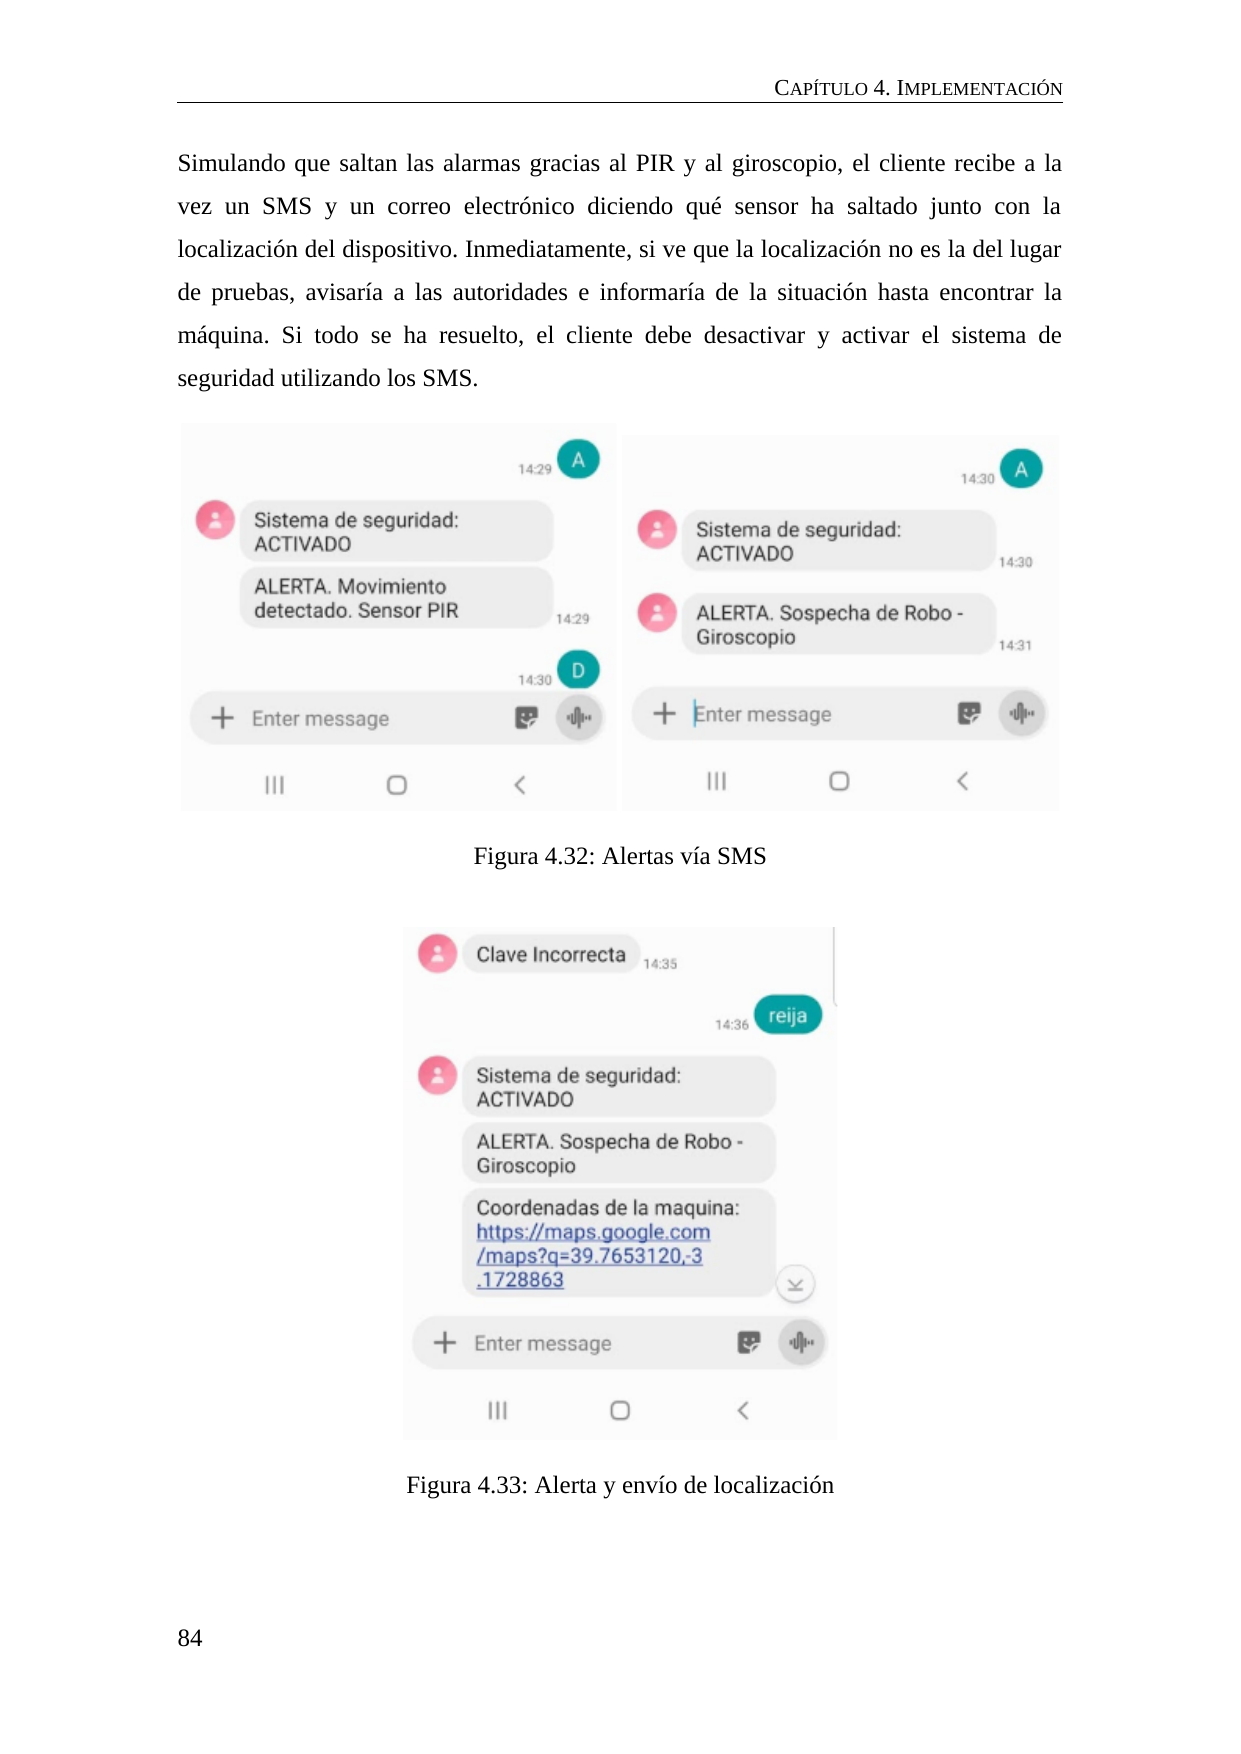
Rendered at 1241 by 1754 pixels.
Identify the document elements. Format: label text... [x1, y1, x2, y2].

picture [622, 435, 1060, 811]
text Figura 4.33: Alerta y envío de localización [177, 1470, 1063, 1499]
text Figura 4.32: Alertas vía SMS [177, 841, 1063, 869]
picture [180, 423, 617, 811]
picture [403, 927, 838, 1440]
text Simulando que saltan las alarmas gracias al PIR y al giroscopio, el cliente recibe a la vez un SMS y un correo electrónico diciendo qué sensor ha saltado junto con la localización del dispositivo. Inmediatamente, si ve que la localización no es la del lugar de pruebas, avisaría a las autoridades e informaría de la situación hasta encontrar la máquina. Si todo se ha resuelto, el cliente debe desactivar y activar el sistema de seguridad utilizando los SMS. [177, 148, 1063, 392]
